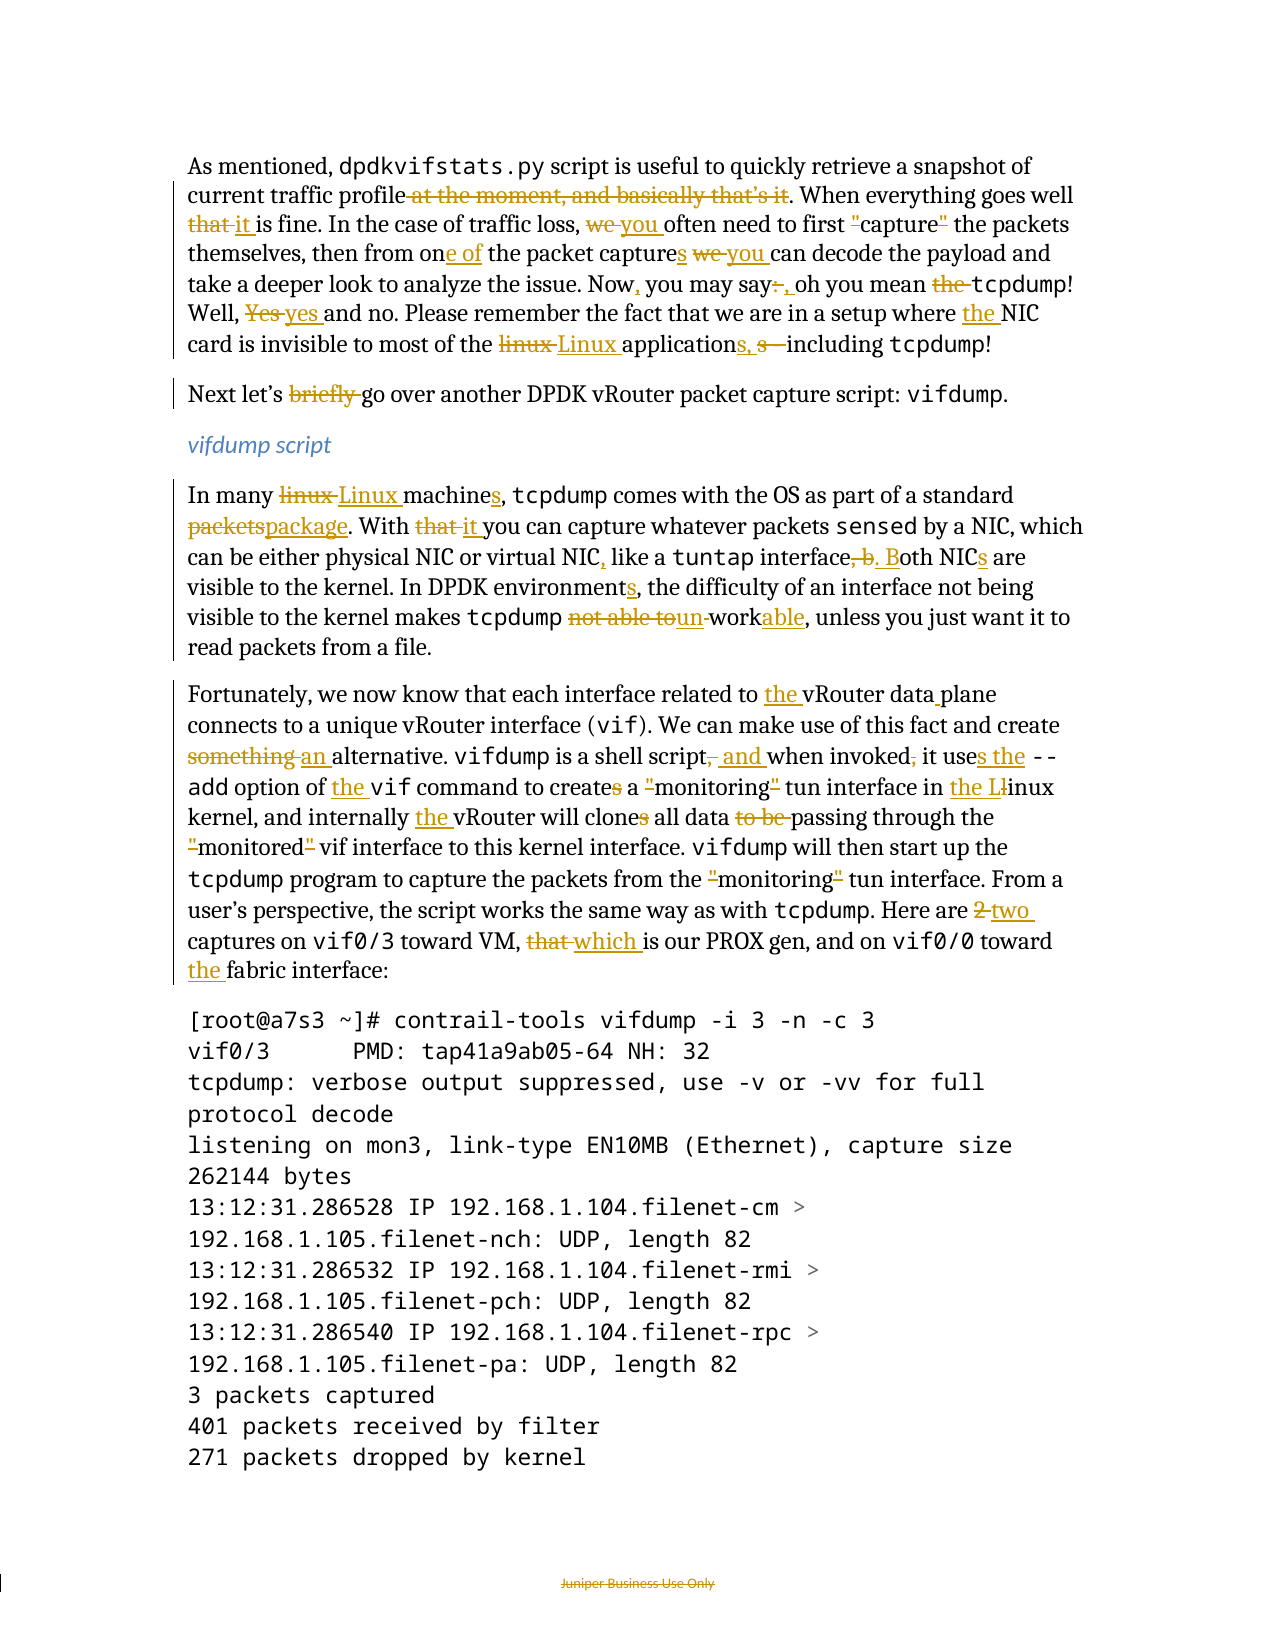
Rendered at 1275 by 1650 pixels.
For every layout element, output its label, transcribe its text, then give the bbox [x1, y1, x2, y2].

subtitle vifdump script [187, 429, 1087, 460]
text Next let’s go over another DPDK vRouter packet capture script: vifdump. [187, 377, 1087, 409]
text As mentioned, dpdkvifstats.py script is useful to quickly retrieve a snapshot of current traffic profile. When everything goes well is fine. In the case of traffic loss, often need to first capture the packets themselves, then from on the packet capture can decode the payload and take a deeper look to analyze the issue. Now you may sayoh you mean tcpdump! Well, and no. Please remember the fact that we are in a setup where NIC card is invisible to most of the applicationincluding tcpdump! [187, 150, 1087, 359]
text Fortunately, we now know that each interface related to vRouter dataplane connects to a unique vRouter interface (vif). We can make use of this fact and create alternative. vifdump is a shell scriptwhen invoked it use --add option of vif command to create a monitoring tun interface in inux kernel, and internally vRouter will clone all data passing through the monitored vif interface to this kernel interface. vifdump will then start up the tcpdump program to capture the packets from the monitoring tun interface. From a user’s perspective, the script works the same way as with tcpdump. Here are captures on vif0/3 toward VM, is our PROX gen, and on vif0/0 toward fabric interface: [187, 680, 1087, 985]
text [187, 1004, 1087, 1473]
text In many machine, tcpdump comes with the OS as part of a standard . With you can capture whatever packets sensed by a NIC, which can be either physical NIC or virtual NIC like a tuntap interfaceoth NIC are visible to the kernel. In DPDK environment, the difficulty of an interface not being visible to the kernel makes tcpdump work, unless you just want it to read packets from a file. [187, 479, 1087, 661]
